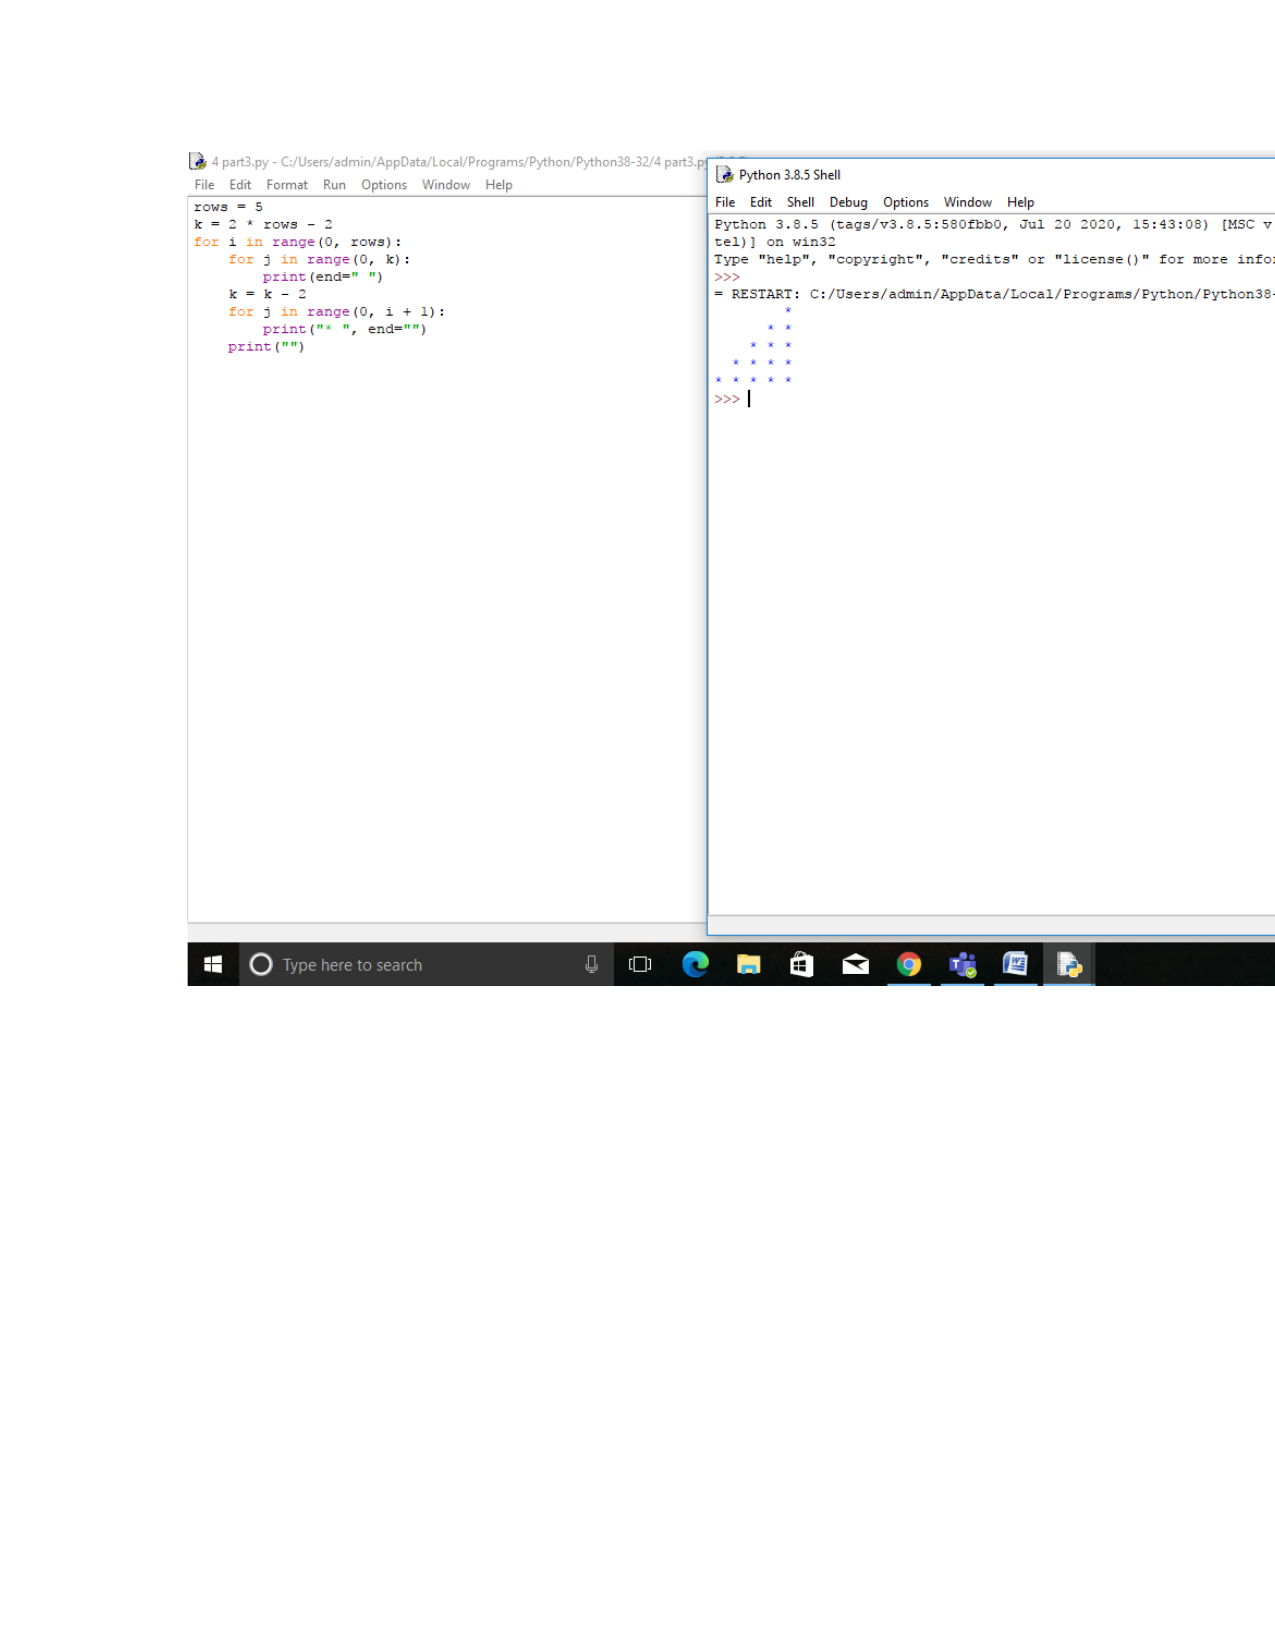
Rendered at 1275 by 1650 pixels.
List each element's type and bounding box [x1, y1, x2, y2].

picture [187, 150, 1275, 986]
